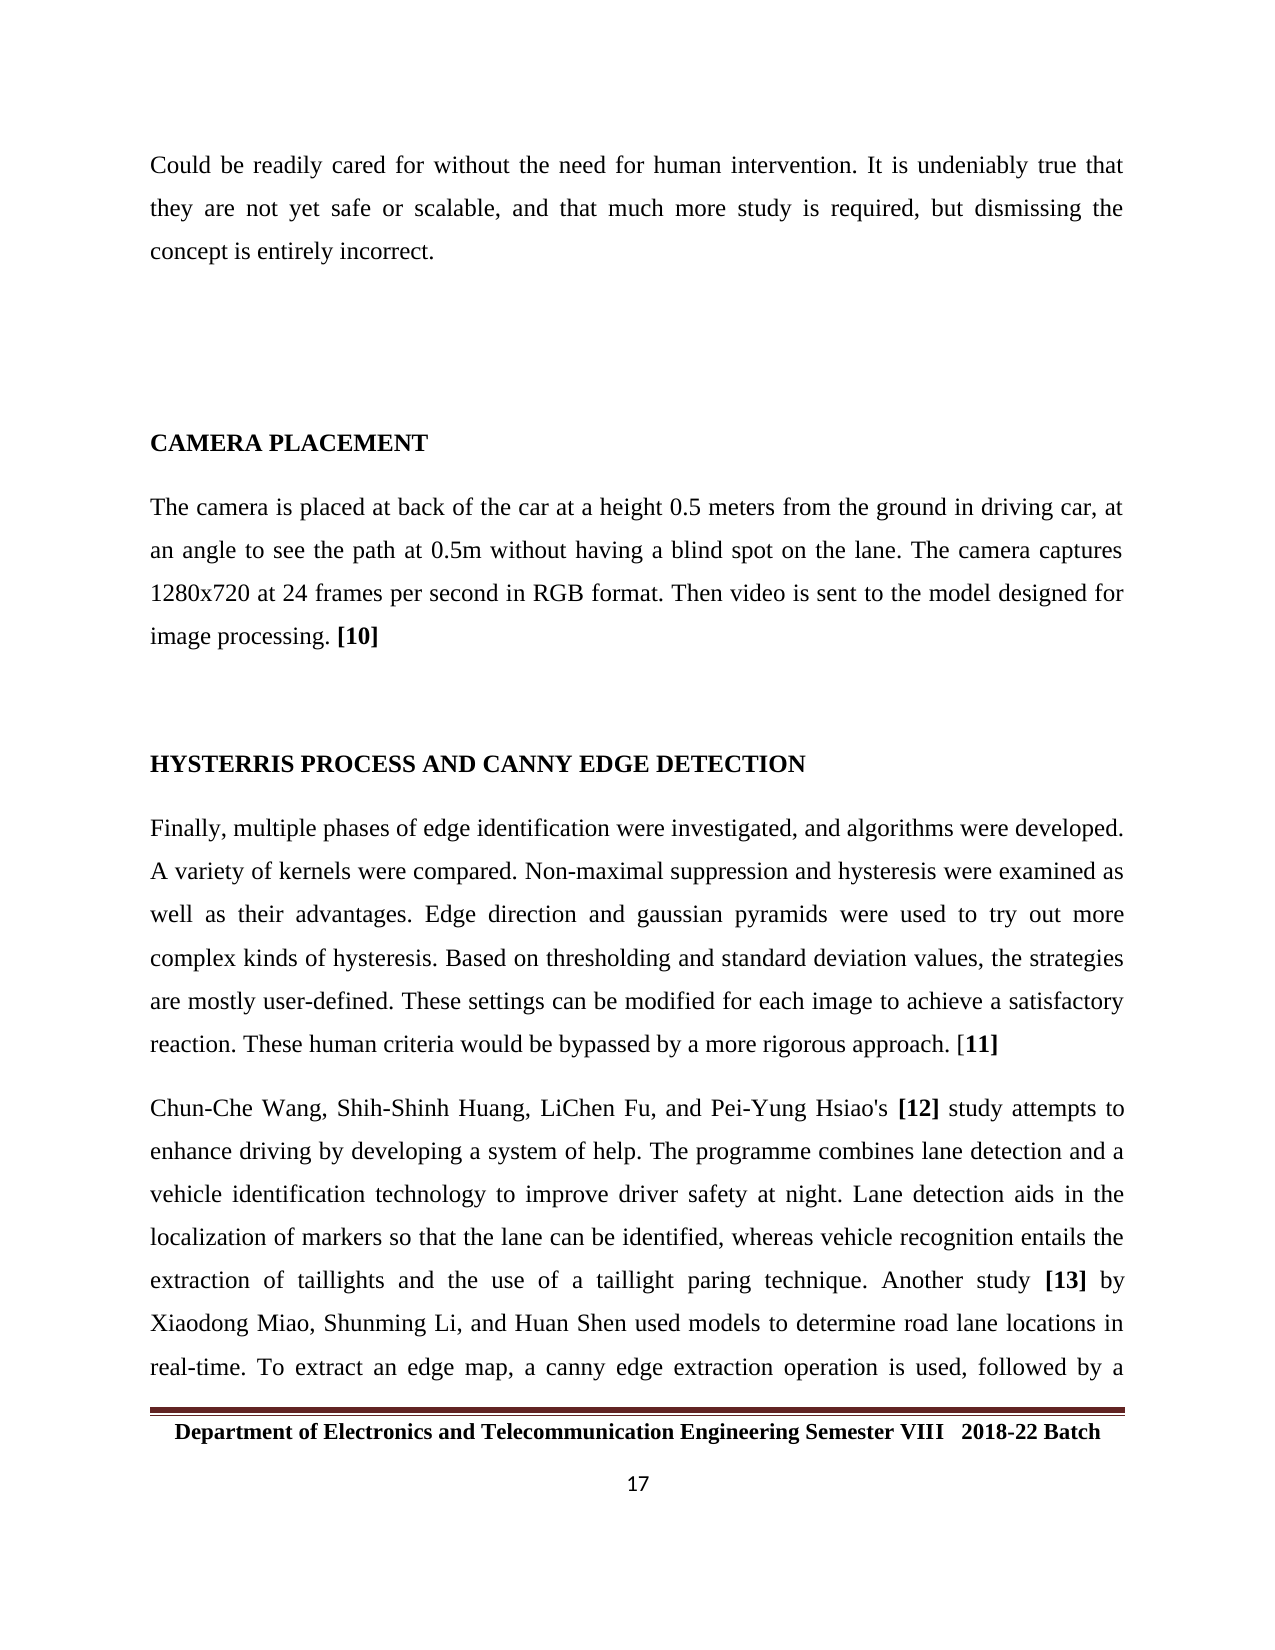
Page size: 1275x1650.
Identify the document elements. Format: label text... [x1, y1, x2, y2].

text CAMERA PLACEMENT [150, 428, 1125, 457]
text Could be readily cared for without the need for human intervention. It is undeniably true that they are not yet safe or scalable, and that much more study is required, but dismissing the concept is entirely incorrect. [150, 150, 1125, 265]
text HYSTERRIS PROCESS AND CANNY EDGE DETECTION [150, 749, 1125, 778]
text Finally, multiple phases of edge identification were investigated, and algorithms were developed. A variety of kernels were compared. Non-maximal suppression and hysteresis were examined as well as their advantages. Edge direction and gaussian pyramids were used to try out more complex kinds of hysteresis. Based on thresholding and standard deviation values, the strategies are mostly user-defined. These settings can be modified for each image to achieve a satisfactory reaction. These human criteria would be bypassed by a more rigorous approach. [11] [150, 813, 1125, 1058]
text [150, 1093, 1125, 1380]
text The camera is placed at back of the car at a height 0.5 meters from the ground in driving car, at an angle to see the path at 0.5m without having a blind spot on the lane. The camera captures 1280x720 at 24 frames per second in RGB format. Then video is sent to the model designed for image processing. [10] [150, 492, 1125, 650]
